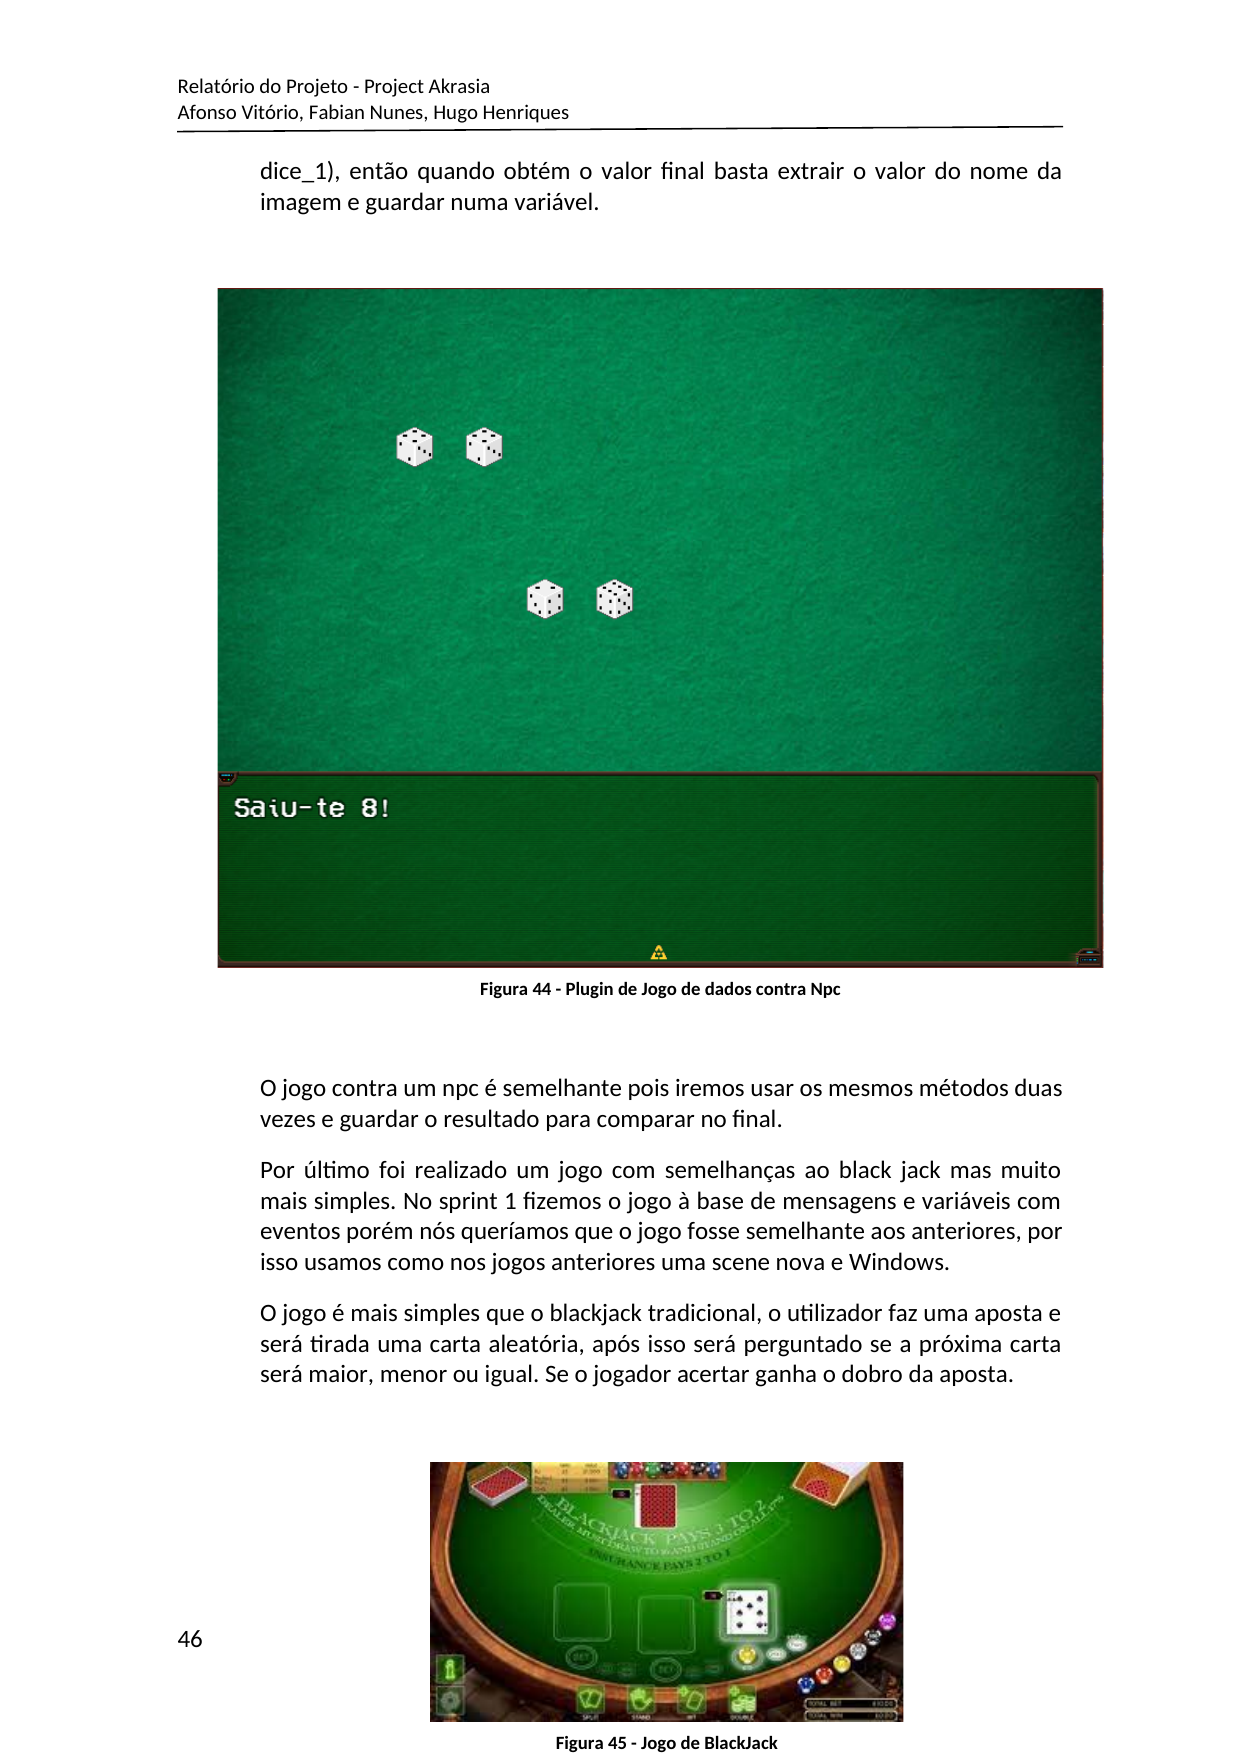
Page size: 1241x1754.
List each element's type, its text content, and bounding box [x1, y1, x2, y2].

text O jogo é mais simples que o blackjack tradicional, o utilizador faz uma aposta e será tirada uma carta aleatória, após isso será perguntado se a próxima carta será maior, menor ou igual. Se o jogador acertar ganha o dobro da aposta. [260, 1297, 1063, 1389]
picture [217, 288, 1104, 968]
text O jogo contra um npc é semelhante pois iremos usar os mesmos métodos duas vezes e guardar o resultado para comparar no final. [260, 1072, 1063, 1133]
picture [430, 1462, 904, 1722]
text Por último foi realizado um jogo com semelhanças ao black jack mas muito mais simples. No sprint 1 fizemos o jogo à base de mensagens e variáveis com eventos porém nós queríamos que o jogo fosse semelhante aos anteriores, por isso usamos como nos jogos anteriores uma scene nova e Windows. [260, 1154, 1063, 1276]
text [260, 155, 1063, 216]
